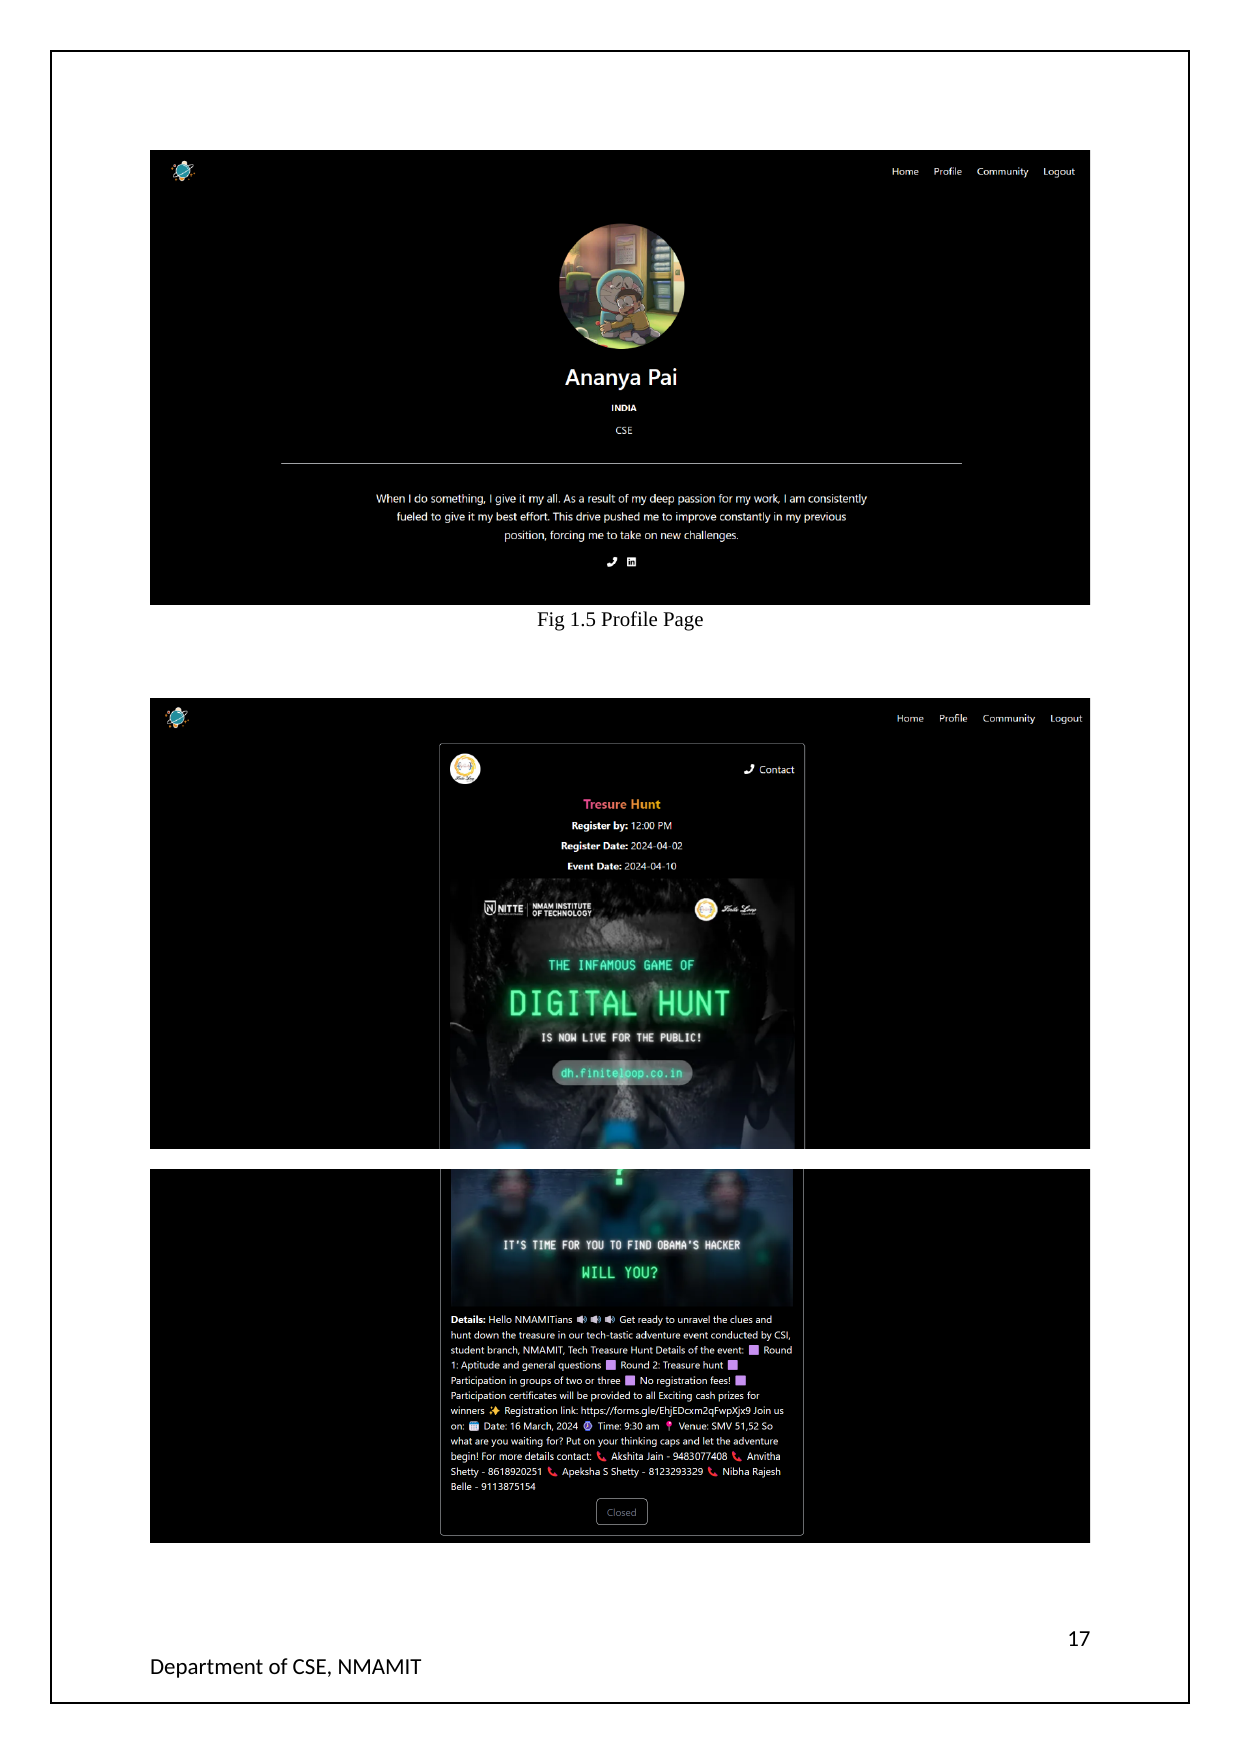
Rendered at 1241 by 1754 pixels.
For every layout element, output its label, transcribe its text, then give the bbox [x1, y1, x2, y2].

text Fig 1.5 Profile Page [150, 150, 1090, 631]
picture [150, 1169, 1091, 1543]
picture [150, 698, 1091, 1149]
